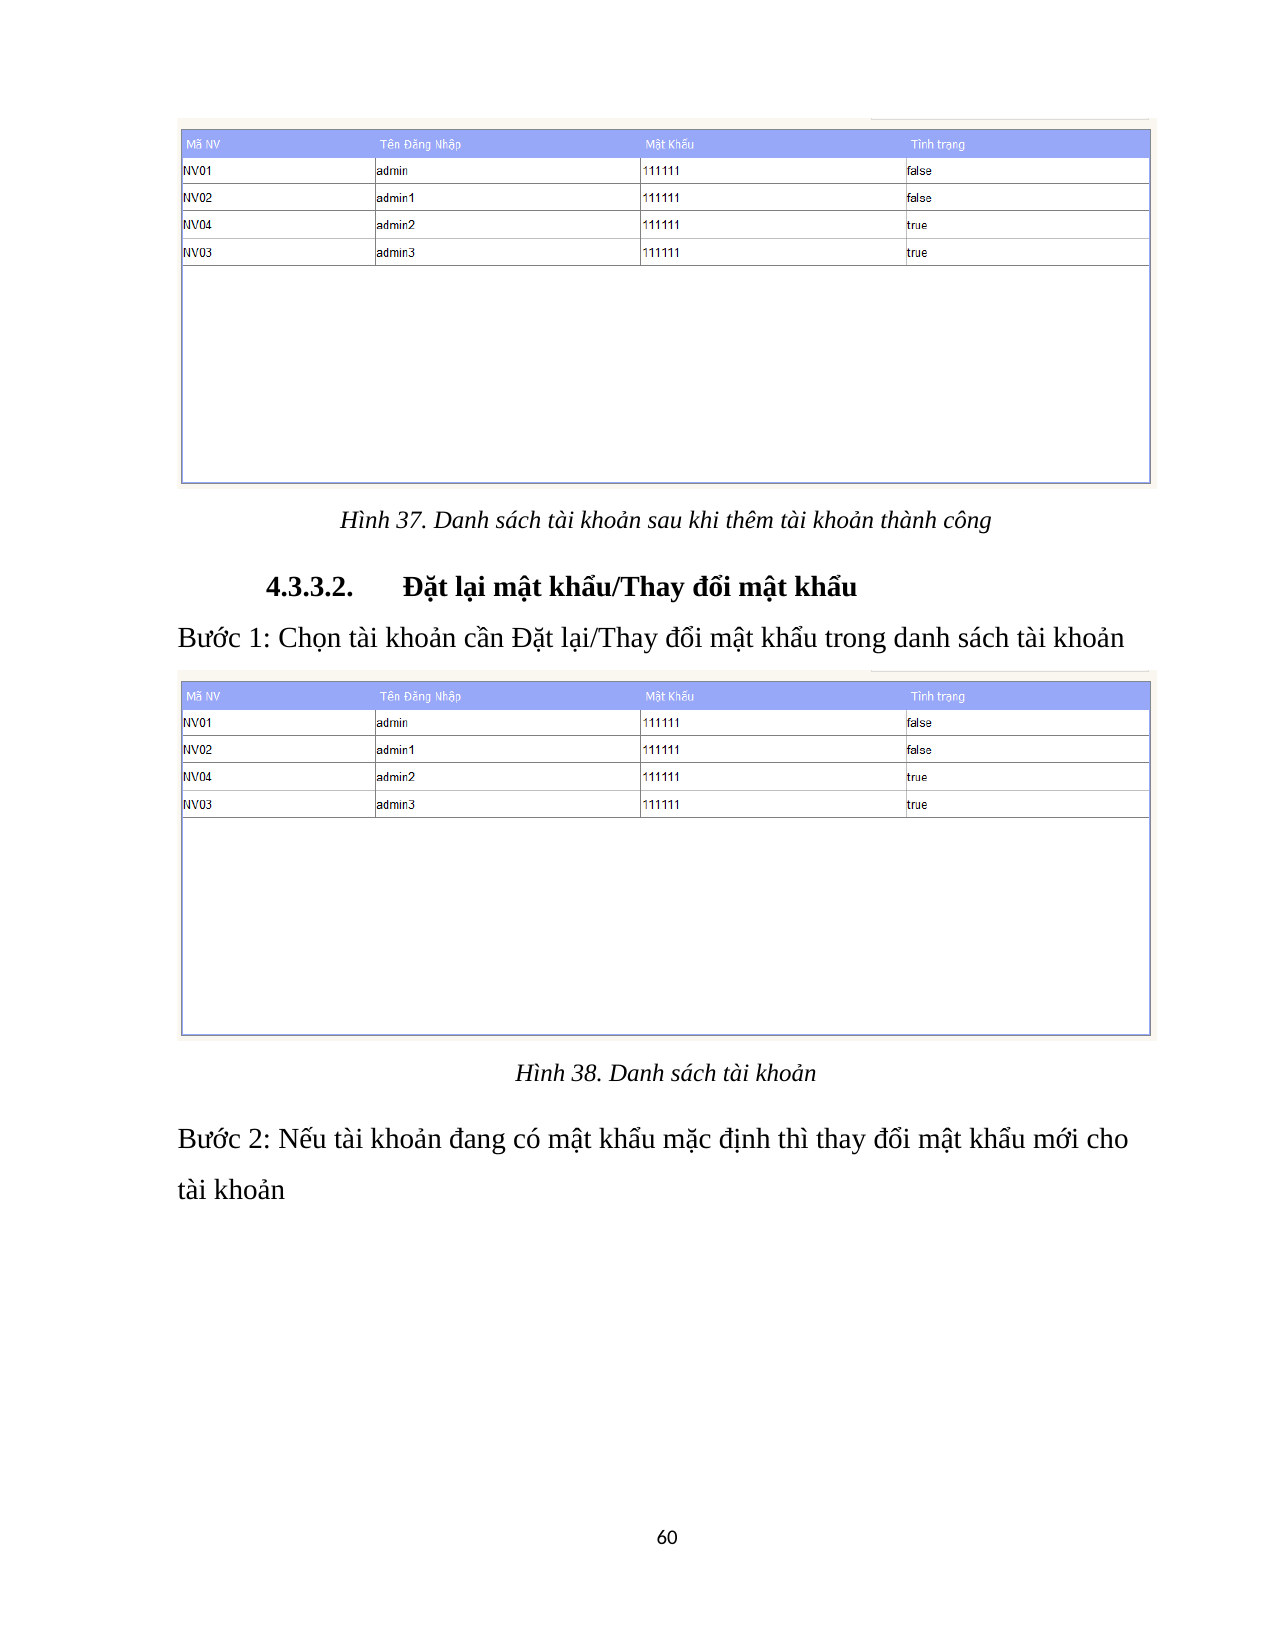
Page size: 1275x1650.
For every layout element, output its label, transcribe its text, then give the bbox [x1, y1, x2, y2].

list Bước 1: Chọn tài khoản cần Đặt lại/Thay đổi mật khẩu trong danh sách tài khoản [177, 620, 1157, 653]
text Đặt lại mật khẩu/Thay đổi mật khẩu [266, 569, 1157, 603]
text Bước 2: Nếu tài khoản đang có mật khẩu mặc định thì thay đổi mật khẩu mới cho tài khoản [177, 1122, 1157, 1206]
picture [177, 118, 1157, 489]
picture [177, 670, 1157, 1041]
